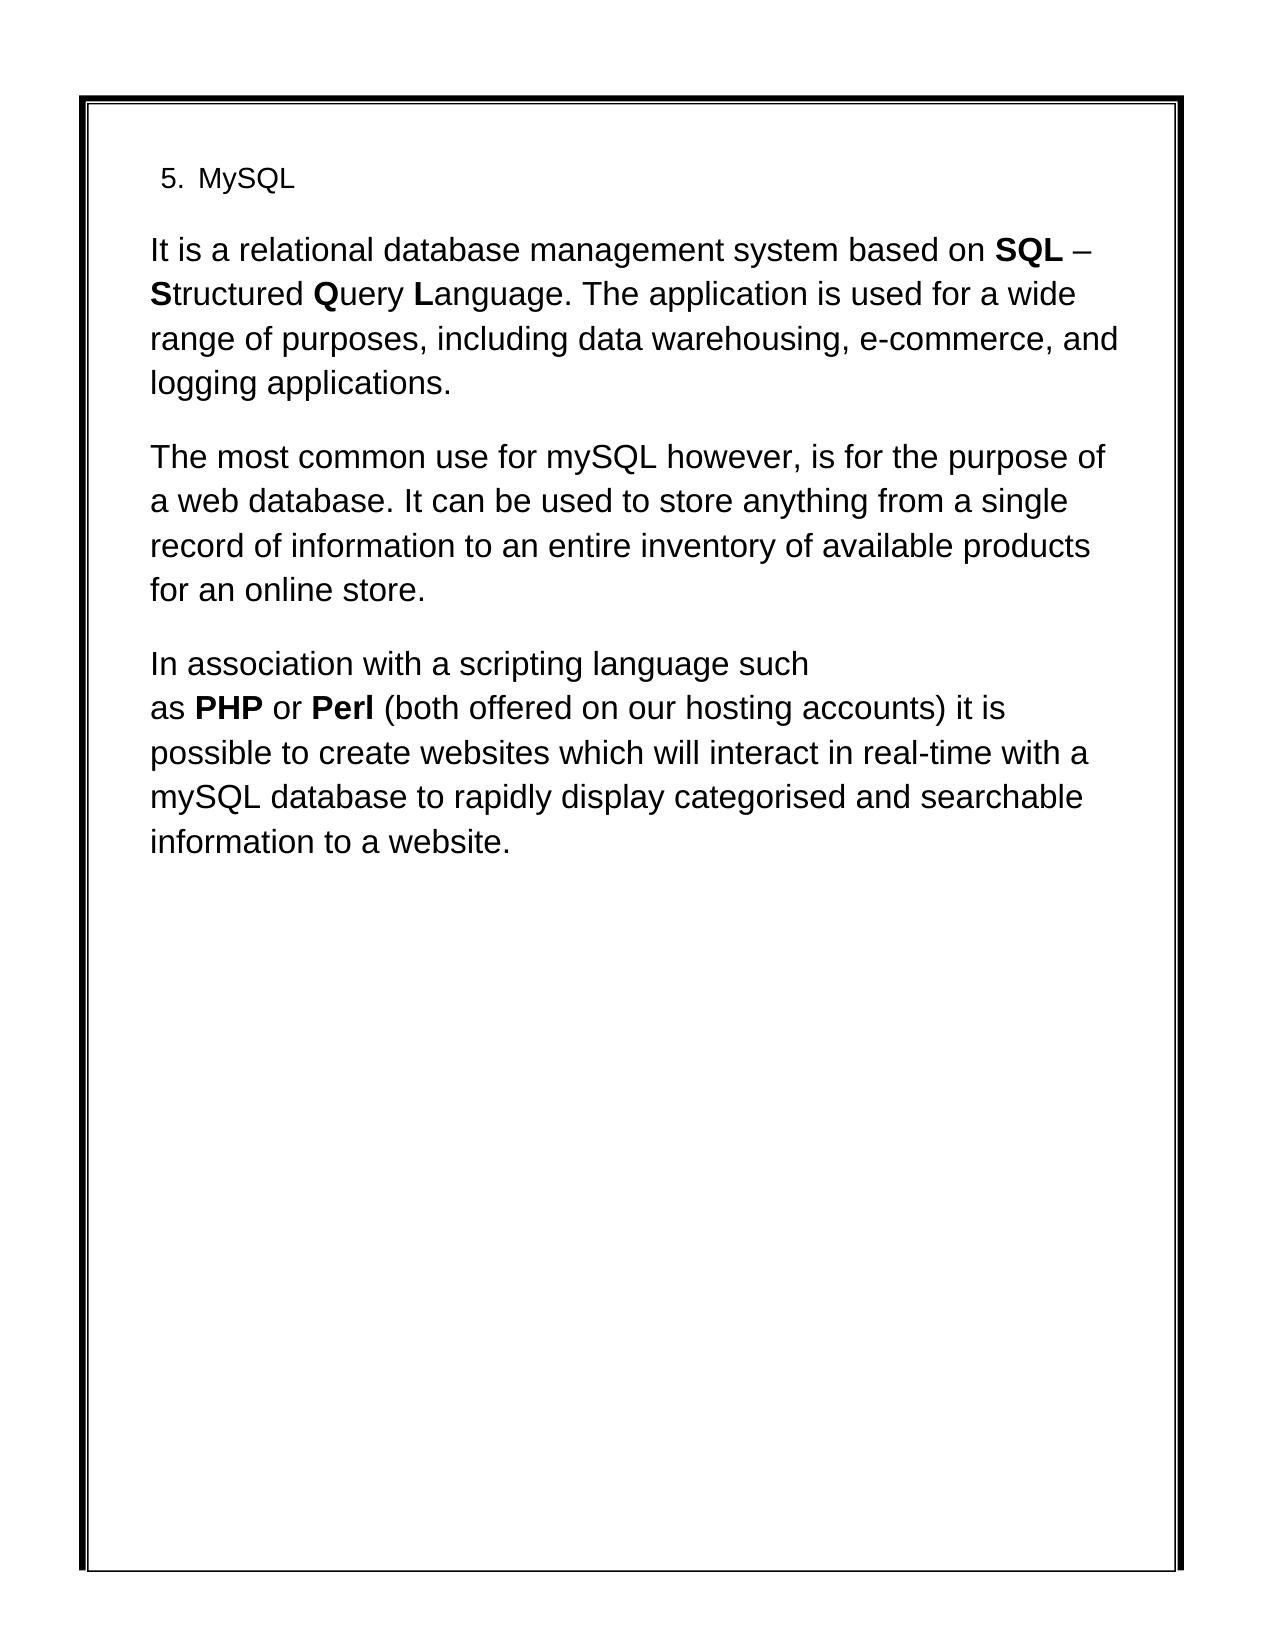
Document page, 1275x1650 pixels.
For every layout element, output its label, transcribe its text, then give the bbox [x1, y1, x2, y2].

text In association with a scripting language such as PHP or Perl (both offered on our hosting accounts) it is possible to create websites which will interact in real-time with a mySQL database to rapidly display categorised and searchable information to a website. [150, 638, 1125, 860]
text The most common use for mySQL however, is for the purpose of a web database. It can be used to store anything from a single record of information to an entire inventory of available products for an online store. [150, 431, 1125, 609]
list MySQL [160, 150, 1125, 194]
text It is a relational database management system based on SQL –Structured Query Language. The application is used for a wide range of purposes, including data warehousing, e-commerce, and logging applications. [150, 224, 1125, 402]
